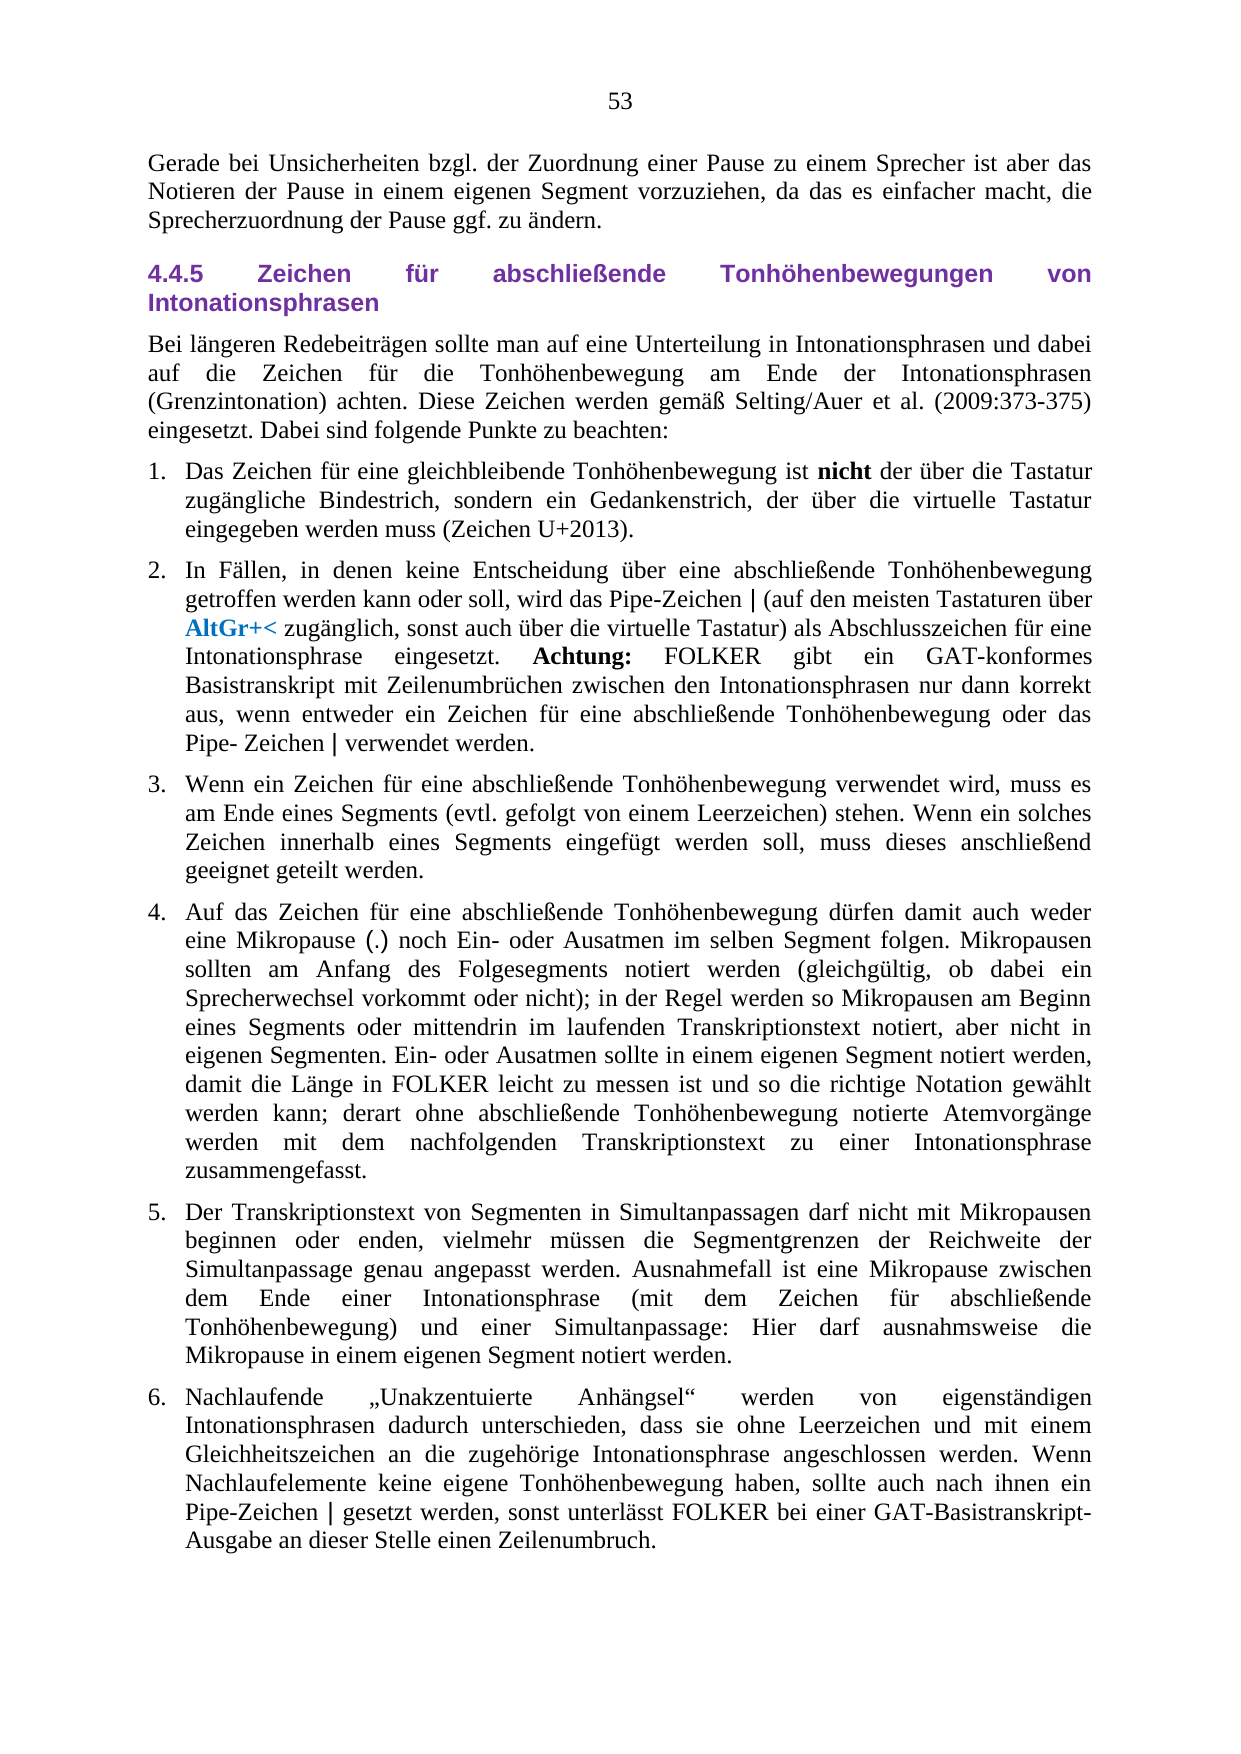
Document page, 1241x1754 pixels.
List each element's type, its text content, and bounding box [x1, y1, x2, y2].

list Das Zeichen für eine gleichbleibende Tonhöhenbewegung ist nicht der über die Tastatur zugängliche Bindestrich, sondern ein Gedankenstrich, der über die virtuelle Tastatur eingegeben werden muss (Zeichen U+2013). [148, 456, 1093, 543]
list Der Transkriptionstext von Segmenten in Simultanpassagen darf nicht mit Mikropausen beginnen oder enden, vielmehr müssen die Segmentgrenzen der Reichweite der Simultanpassage genau angepasst werden. Ausnahmefall ist eine Mikropause zwischen dem Ende einer Intonationsphrase (mit dem Zeichen für abschließende Tonhöhenbewegung) und einer Simultanpassage: Hier darf ausnahmsweise die Mikropause in einem eigenen Segment notiert werden. [148, 1197, 1093, 1369]
list In Fällen, in denen keine Entscheidung über eine abschließende Tonhöhenbewegung getroffen werden kann oder soll, wird das Pipe-Zeichen | (auf den meisten Tastaturen über AltGr+< zugänglich, sonst auch über die virtuelle Tastatur) als Abschlusszeichen für eine Intonationsphrase eingesetzt. Achtung: FOLKER gibt ein GAT-konformes Basistranskript mit Zeilenumbrüchen zwischen den Intonationsphrasen nur dann korrekt aus, wenn entweder ein Zeichen für eine abschließende Tonhöhenbewegung oder das Pipe- Zeichen | verwendet werden. [148, 555, 1093, 757]
list Nachlaufende „Unakzentuierte Anhängsel“ werden von eigenständigen Intonationsphrasen dadurch unterschieden, dass sie ohne Leerzeichen und mit einem Gleichheitszeichen an die zugehörige Intonationsphrase angeschlossen werden. Wenn Nachlaufelemente keine eigene Tonhöhenbewegung haben, sollte auch nach ihnen ein Pipe-Zeichen | gesetzt werden, sonst unterlässt FOLKER bei einer GAT-Basistranskript-Ausgabe an dieser Stelle einen Zeilenumbruch. [148, 1382, 1093, 1554]
list Wenn ein Zeichen für eine abschließende Tonhöhenbewegung verwendet wird, muss es am Ende eines Segments (evtl. gefolgt von einem Leerzeichen) stehen. Wenn ein solches Zeichen innerhalb eines Segments eingefügt werden soll, muss dieses anschließend geeignet geteilt werden. [148, 769, 1093, 884]
list Auf das Zeichen für eine abschließende Tonhöhenbewegung dürfen damit auch weder eine Mikropause (.) noch Ein- oder Ausatmen im selben Segment folgen. Mikropausen sollten am Anfang des Folgesegments notiert werden (gleichgültig, ob dabei ein Sprecherwechsel vorkommt oder nicht); in der Regel werden so Mikropausen am Beginn eines Segments oder mittendrin im laufenden Transkriptionstext notiert, aber nicht in eigenen Segmenten. Ein- oder Ausatmen sollte in einem eigenen Segment notiert werden, damit die Länge in FOLKER leicht zu messen ist und so die richtige Notation gewählt werden kann; derart ohne abschließende Tonhöhenbewegung notierte Atemvorgänge werden mit dem nachfolgenden Transkriptionstext zu einer Intonationsphrase zusammengefasst. [148, 897, 1093, 1184]
text Gerade bei Unsicherheiten bzgl. der Zuordnung einer Pause zu einem Sprecher ist aber das Notieren der Pause in einem eigenen Segment vorzuziehen, da das es einfacher macht, die Sprecherzuordnung der Pause ggf. zu ändern. [148, 148, 1093, 234]
text Bei längeren Redebeiträgen sollte man auf eine Unterteilung in Intonationsphrasen und dabei auf die Zeichen für die Tonhöhenbewegung am Ende der Intonationsphrasen (Grenzintonation) achten. Diese Zeichen werden gemäß Selting/Auer et al. (2009:373-375) eingesetzt. Dabei sind folgende Punkte zu beachten: [148, 329, 1093, 444]
subtitle 4.4.5 Zeichen für abschließende Tonhöhenbewegungen von Intonationsphrasen [148, 259, 1093, 316]
